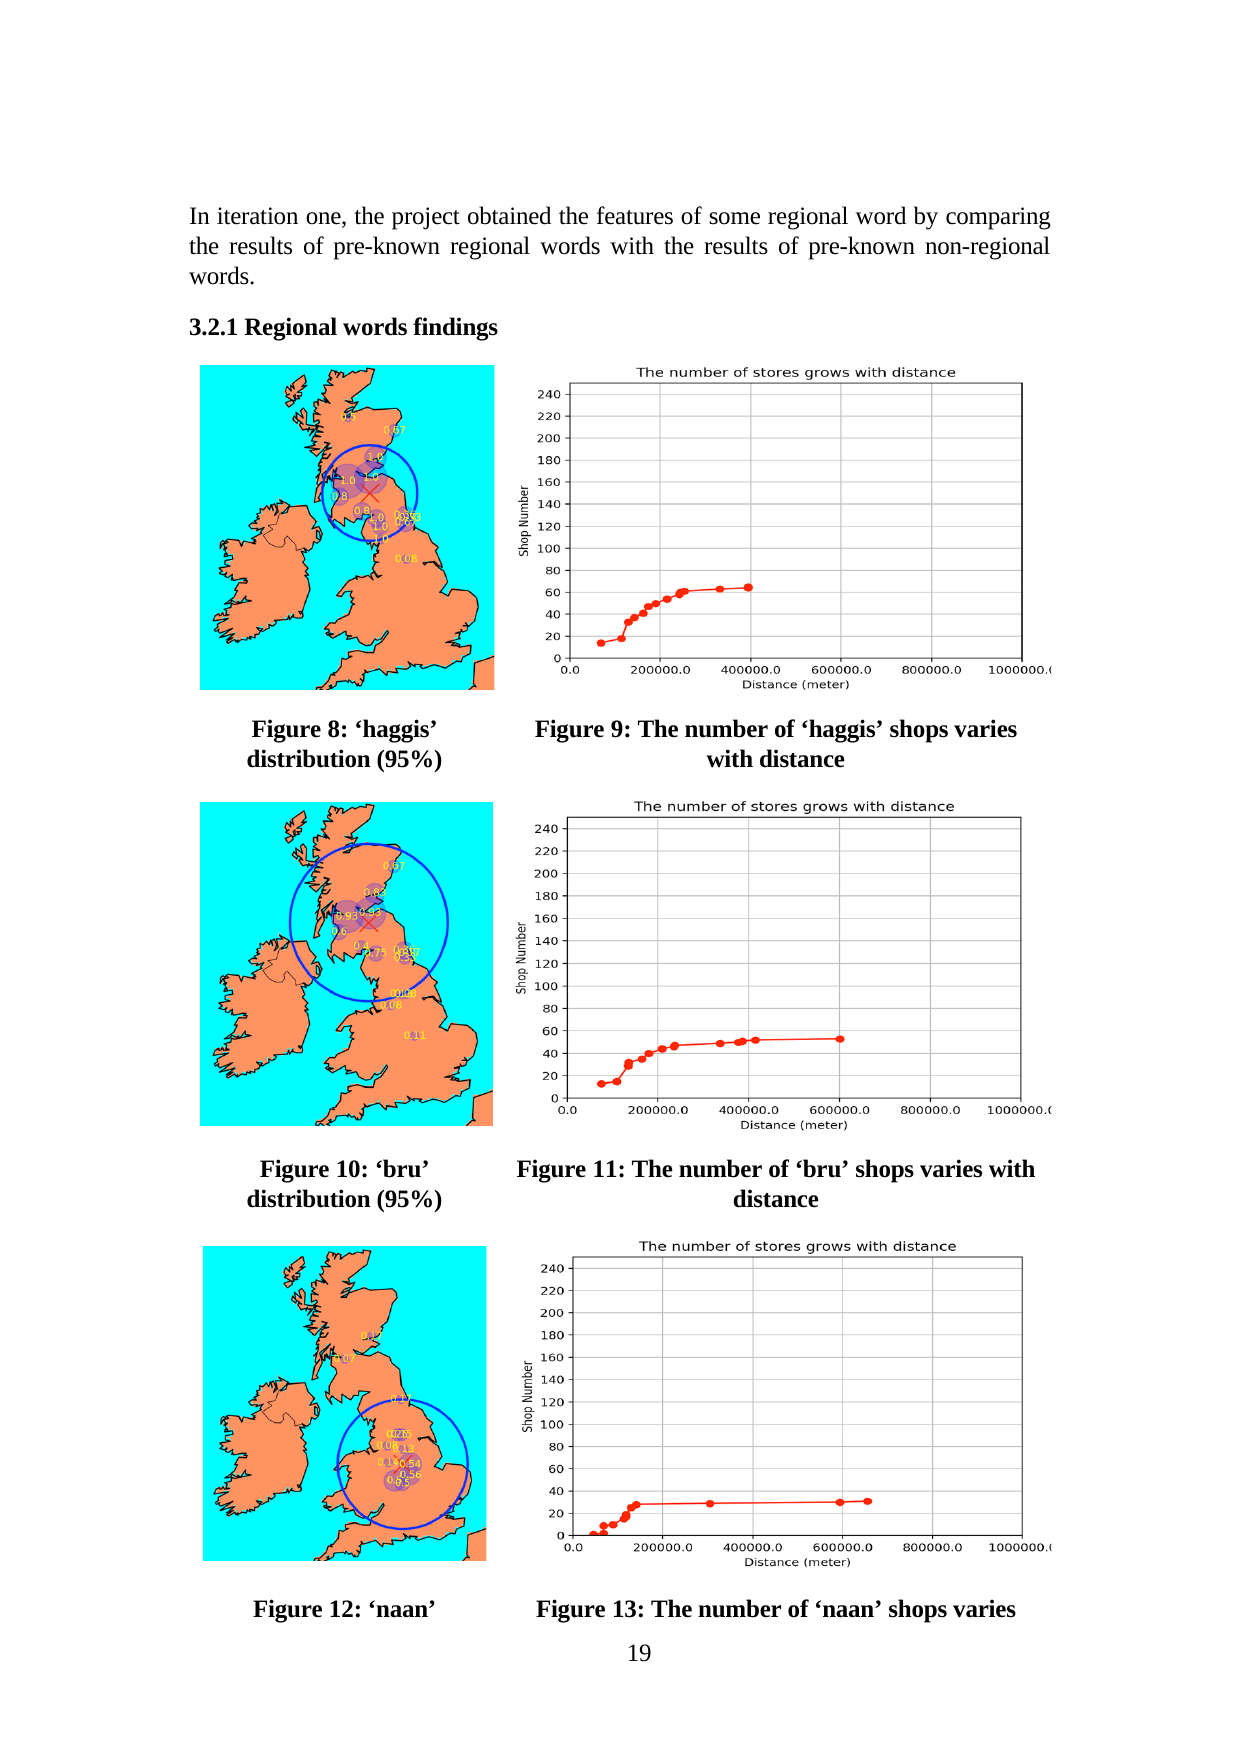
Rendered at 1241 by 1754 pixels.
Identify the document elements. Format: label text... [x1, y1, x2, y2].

picture [511, 1235, 1052, 1573]
text In iteration one, the project obtained the features of some regional word by comparing the results of pre-known regional words with the results of pre-known non-regional words. [189, 201, 1051, 290]
table_cell [189, 785, 500, 1144]
table_cell [500, 1225, 1052, 1584]
picture [511, 795, 1052, 1133]
picture [511, 362, 1052, 693]
subtitle Regional words findings [189, 312, 1051, 341]
picture [202, 1246, 487, 1561]
picture [200, 365, 495, 690]
table_cell [189, 1225, 500, 1584]
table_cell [189, 1584, 500, 1623]
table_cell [500, 1584, 1052, 1623]
picture [200, 802, 493, 1126]
table_header [500, 353, 1052, 704]
table_header [189, 353, 500, 704]
table_cell [500, 785, 1052, 1144]
